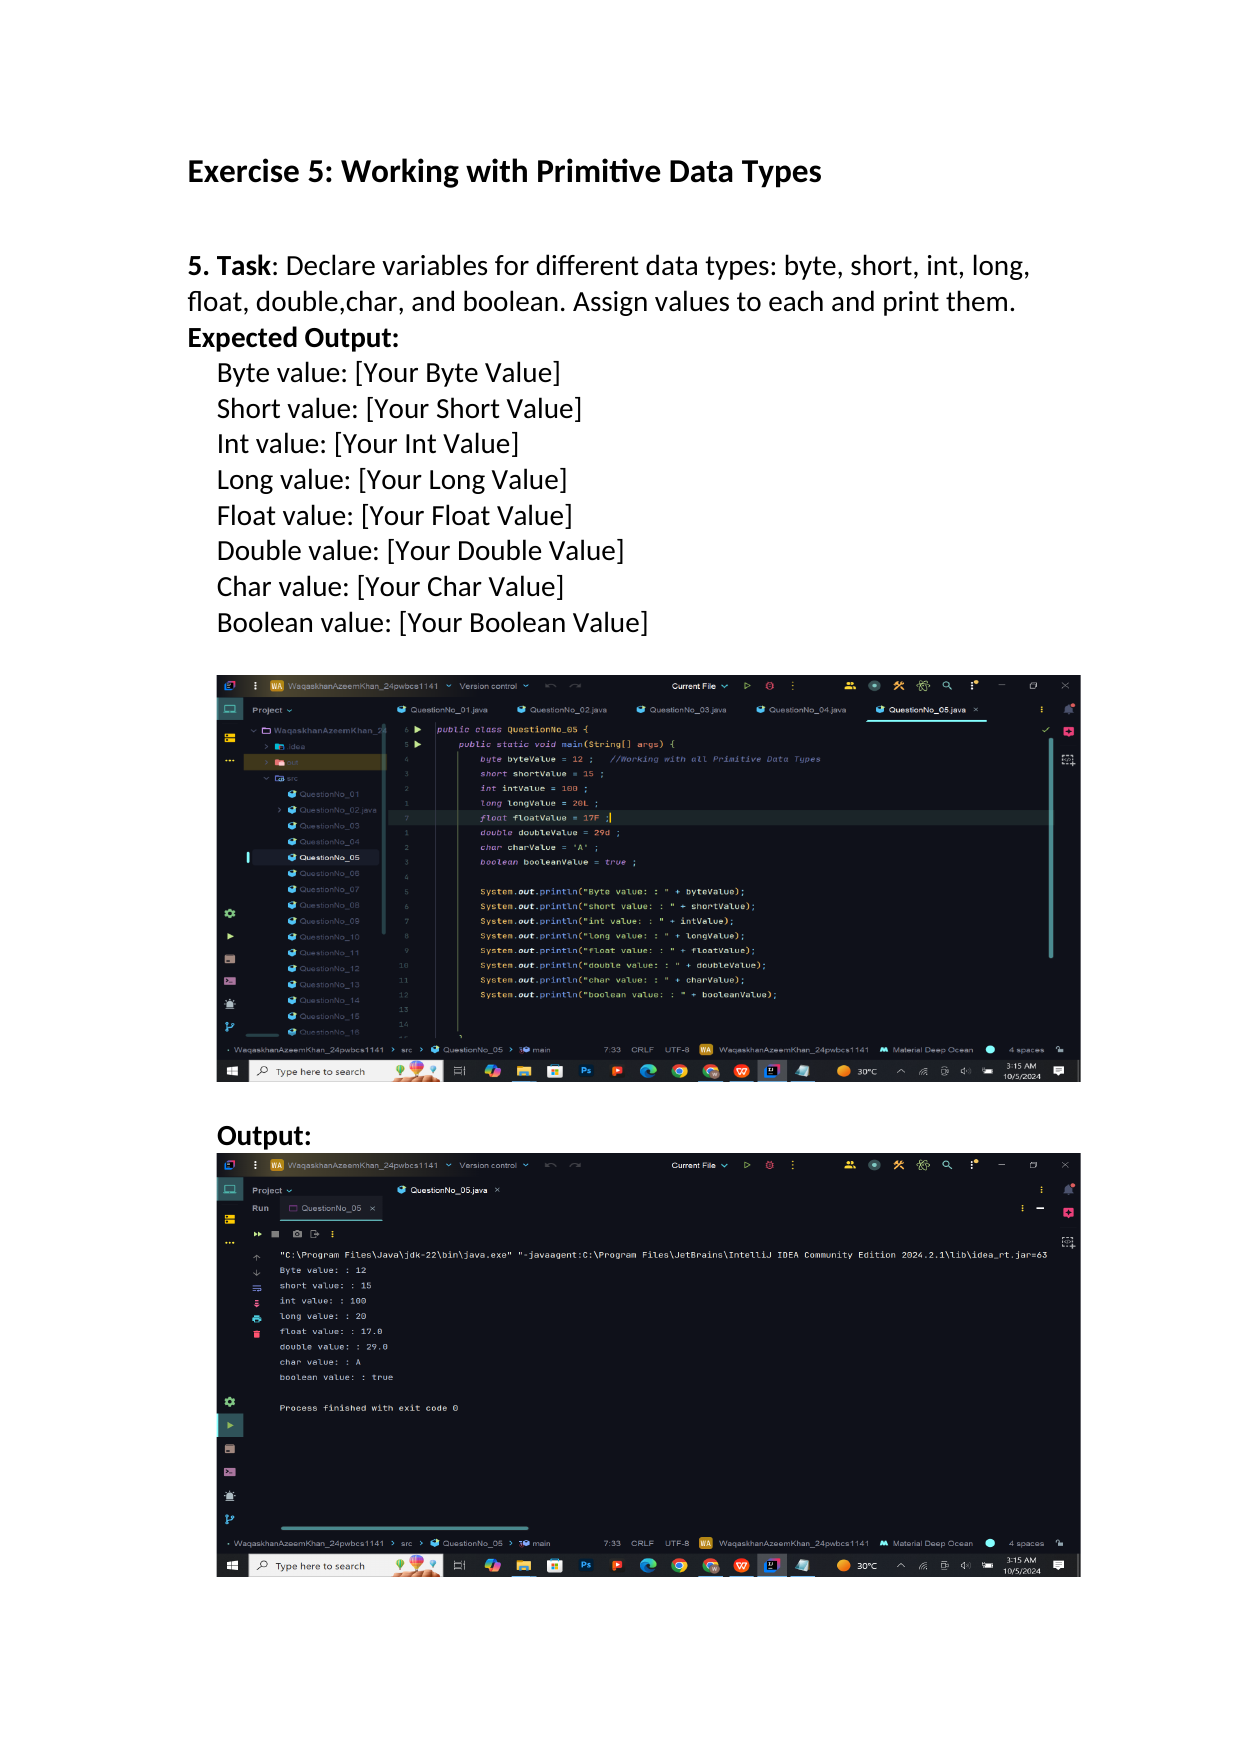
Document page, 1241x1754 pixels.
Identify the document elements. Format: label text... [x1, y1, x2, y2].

text Float value: [Your Float Value] [187, 497, 1053, 532]
subtitle Exercise 5: Working with Primitive Data Types [187, 150, 1053, 191]
text Byte value: [Your Byte Value] [187, 354, 1053, 390]
text 5. Task: Declare variables for different data types: byte, short, int, long, float, double,char, and boolean. Assign values to each and print them. [187, 247, 1053, 319]
text Expected Output: [187, 319, 1053, 354]
text Int value: [Your Int Value] [187, 426, 1053, 461]
picture [216, 1153, 1081, 1577]
text Short value: [Your Short Value] [187, 390, 1053, 426]
picture [216, 675, 1081, 1082]
text Char value: [Your Char Value] [187, 568, 1053, 604]
text Long value: [Your Long Value] [187, 461, 1053, 497]
text Double value: [Your Double Value] [187, 532, 1053, 568]
text Output: [187, 1117, 1053, 1153]
text Boolean value: [Your Boolean Value] [187, 604, 1053, 639]
